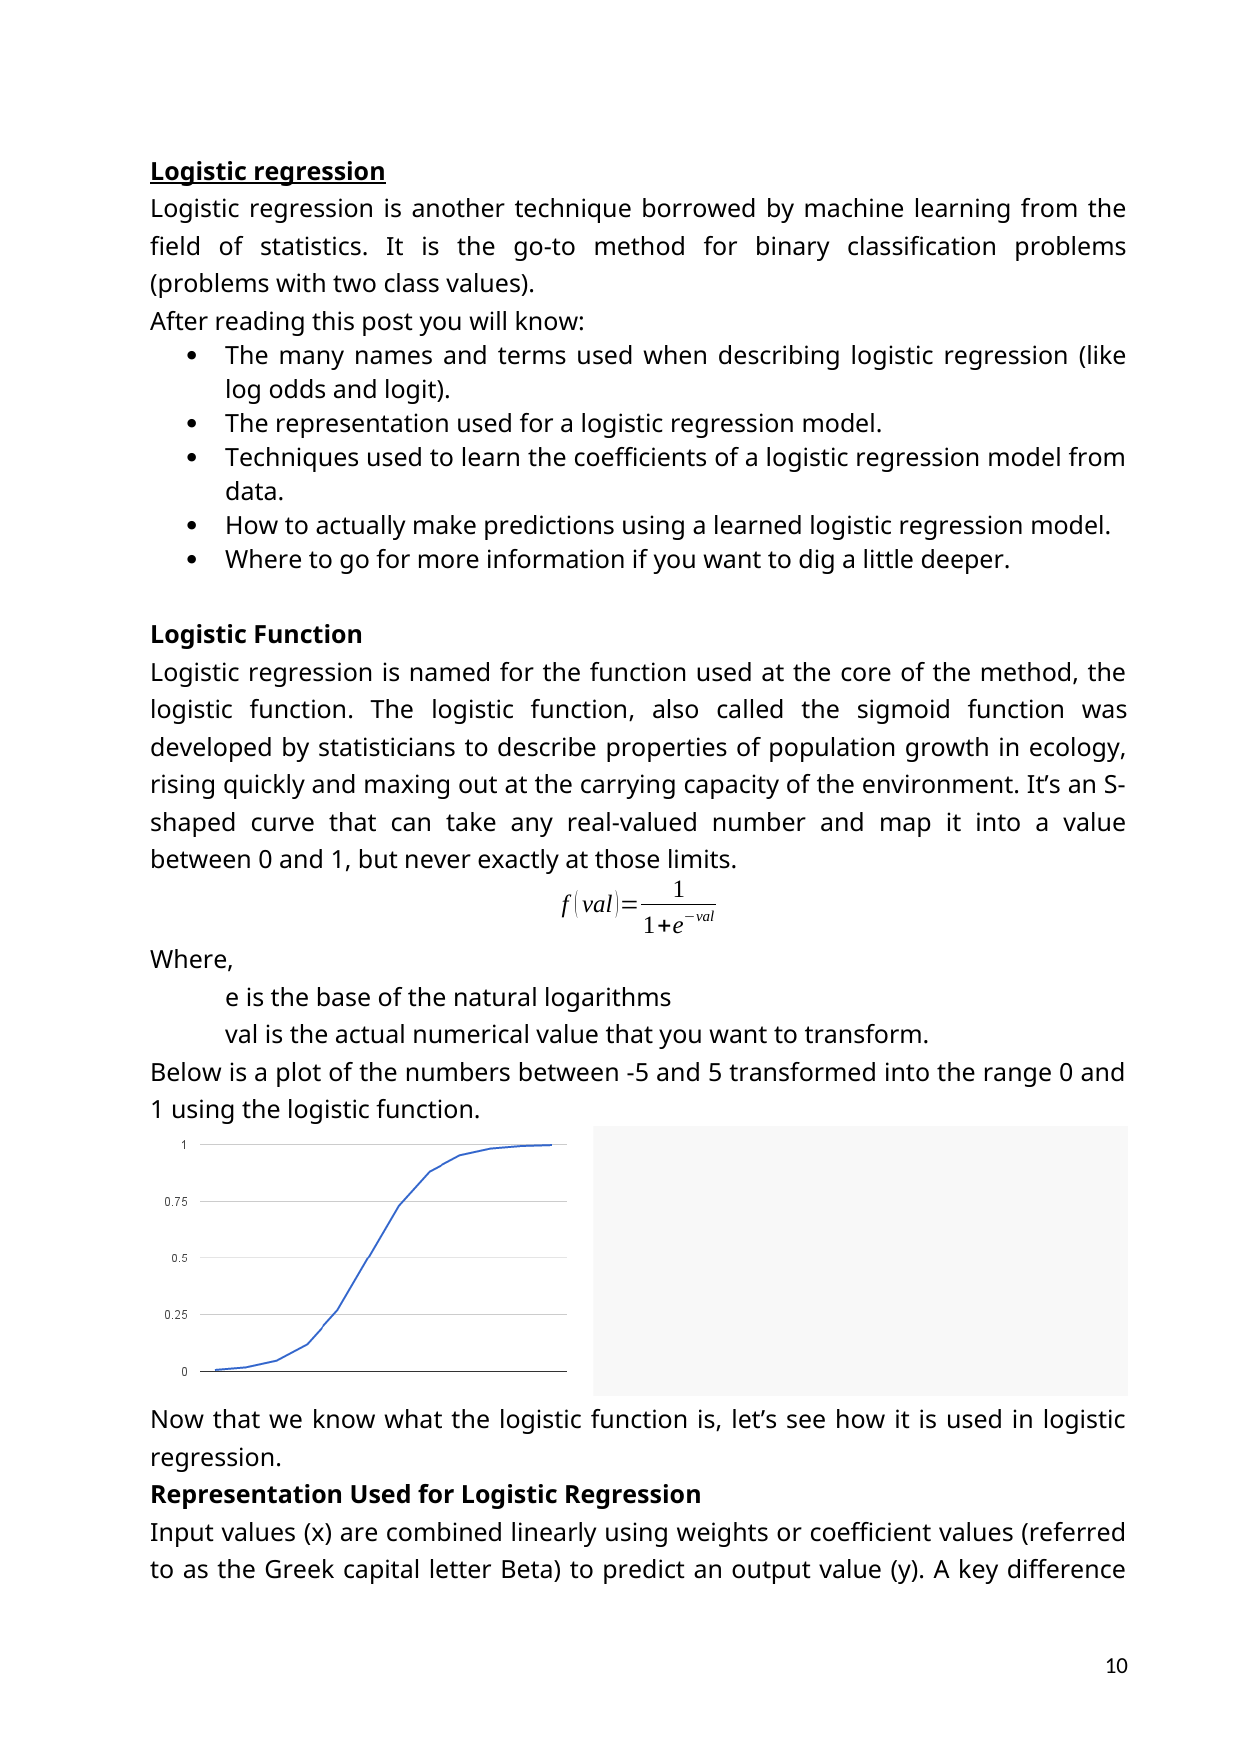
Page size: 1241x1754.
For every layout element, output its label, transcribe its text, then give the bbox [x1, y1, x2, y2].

text Logistic regression [150, 150, 1128, 187]
text Below is a plot of the numbers between -5 and 5 transformed into the range 0 and 1 using the logistic function. [150, 1051, 1128, 1126]
text Logistic regression is another technique borrowed by machine learning from the field of statistics. It is the go-to method for binary classification problems (problems with two class values). [150, 187, 1128, 300]
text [150, 1511, 1128, 1586]
list Techniques used to learn the coefficients of a logistic regression model from data. [187, 440, 1128, 508]
subtitle Representation Used for Logistic Regression [150, 1473, 1128, 1511]
list How to actually make predictions using a learned logistic regression model. [187, 508, 1128, 542]
picture [150, 1126, 594, 1397]
text Now that we know what the logistic function is, let’s see how it is used in logistic regression. [150, 1398, 1128, 1473]
list The many names and terms used when describing logistic regression (like log odds and logit). [187, 337, 1128, 406]
text e is the base of the natural logarithms [150, 976, 1128, 1013]
text After reading this post you will know: [150, 300, 1128, 337]
subtitle Logistic Function [150, 613, 1128, 651]
text val is the actual numerical value that you want to transform. [150, 1013, 1128, 1051]
list Where to go for more information if you want to dig a little deeper. [187, 542, 1128, 576]
list The representation used for a logistic regression model. [187, 406, 1128, 440]
text Logistic regression is named for the function used at the core of the method, the logistic function. The logistic function, also called the sigmoid function was developed by statisticians to describe properties of population growth in ecology, rising quickly and maxing out at the carrying capacity of the environment. It’s an S-shaped curve that can take any real-valued number and map it into a value between 0 and 1, but never exactly at those limits. [150, 651, 1128, 876]
text Where, [150, 938, 1128, 976]
